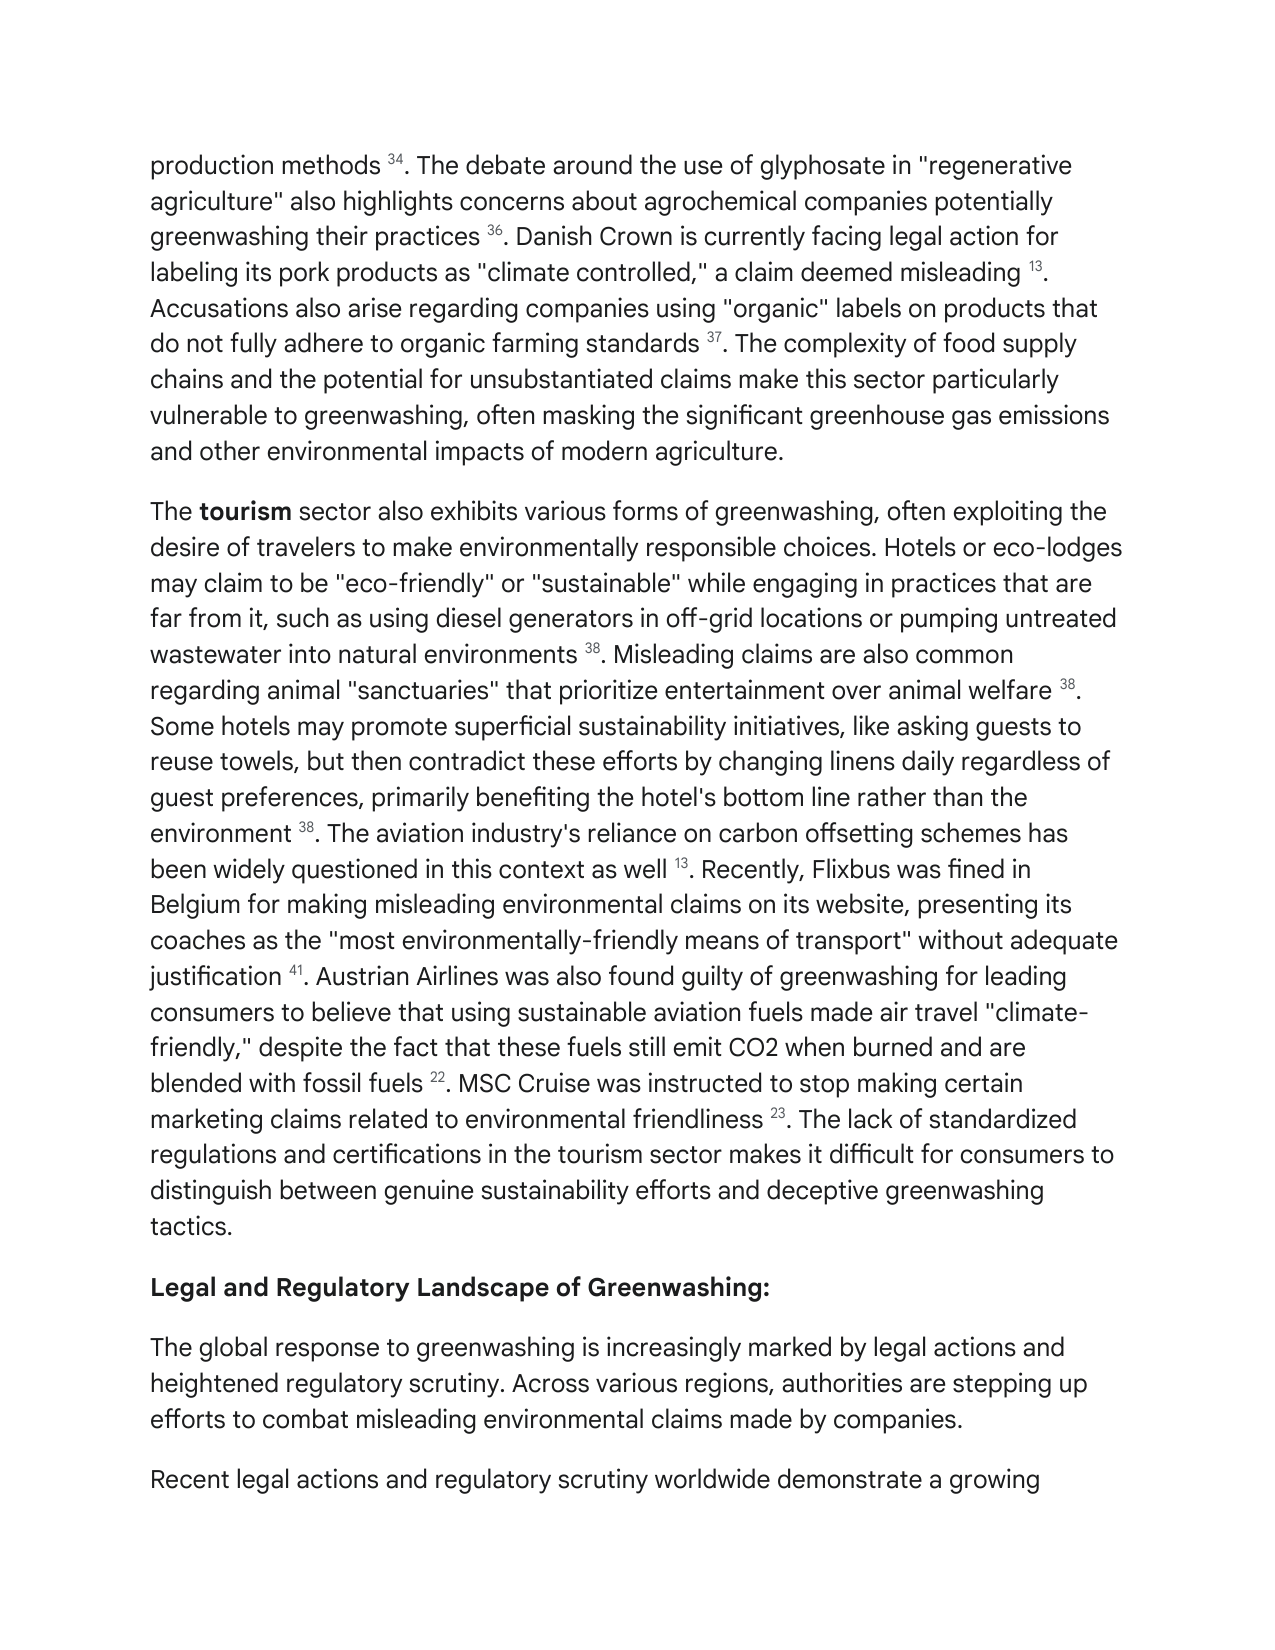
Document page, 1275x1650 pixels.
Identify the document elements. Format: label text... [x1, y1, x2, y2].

text The tourism sector also exhibits various forms of greenwashing, often exploiting the desire of travelers to make environmentally responsible choices. Hotels or eco-lodges may claim to be "eco-friendly" or "sustainable" while engaging in practices that are far from it, such as using diesel generators in off-grid locations or pumping untreated wastewater into natural environments 38. Misleading claims are also common regarding animal "sanctuaries" that prioritize entertainment over animal welfare 38. Some hotels may promote superficial sustainability initiatives, like asking guests to reuse towels, but then contradict these efforts by changing linens daily regardless of guest preferences, primarily benefiting the hotel's bottom line rather than the environment 38. The aviation industry's reliance on carbon offsetting schemes has been widely questioned in this context as well 13. Recently, Flixbus was fined in Belgium for making misleading environmental claims on its website, presenting its coaches as the "most environmentally-friendly means of transport" without adequate justification 41. Austrian Airlines was also found guilty of greenwashing for leading consumers to believe that using sustainable aviation fuels made air travel "climate-friendly," despite the fact that these fuels still emit CO2 when burned and are blended with fossil fuels 22. MSC Cruise was instructed to stop making certain marketing claims related to environmental friendliness 23. The lack of standardized regulations and certifications in the tourism sector makes it difficult for consumers to distinguish between genuine sustainability efforts and deceptive greenwashing tactics. [150, 497, 1125, 1242]
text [150, 1465, 1125, 1496]
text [150, 150, 1125, 467]
text Legal and Regulatory Landscape of Greenwashing: [150, 1272, 1125, 1303]
text The global response to greenwashing is increasingly marked by legal actions and heightened regulatory scrutiny. Across various regions, authorities are stepping up efforts to combat misleading environmental claims made by companies. [150, 1333, 1125, 1435]
